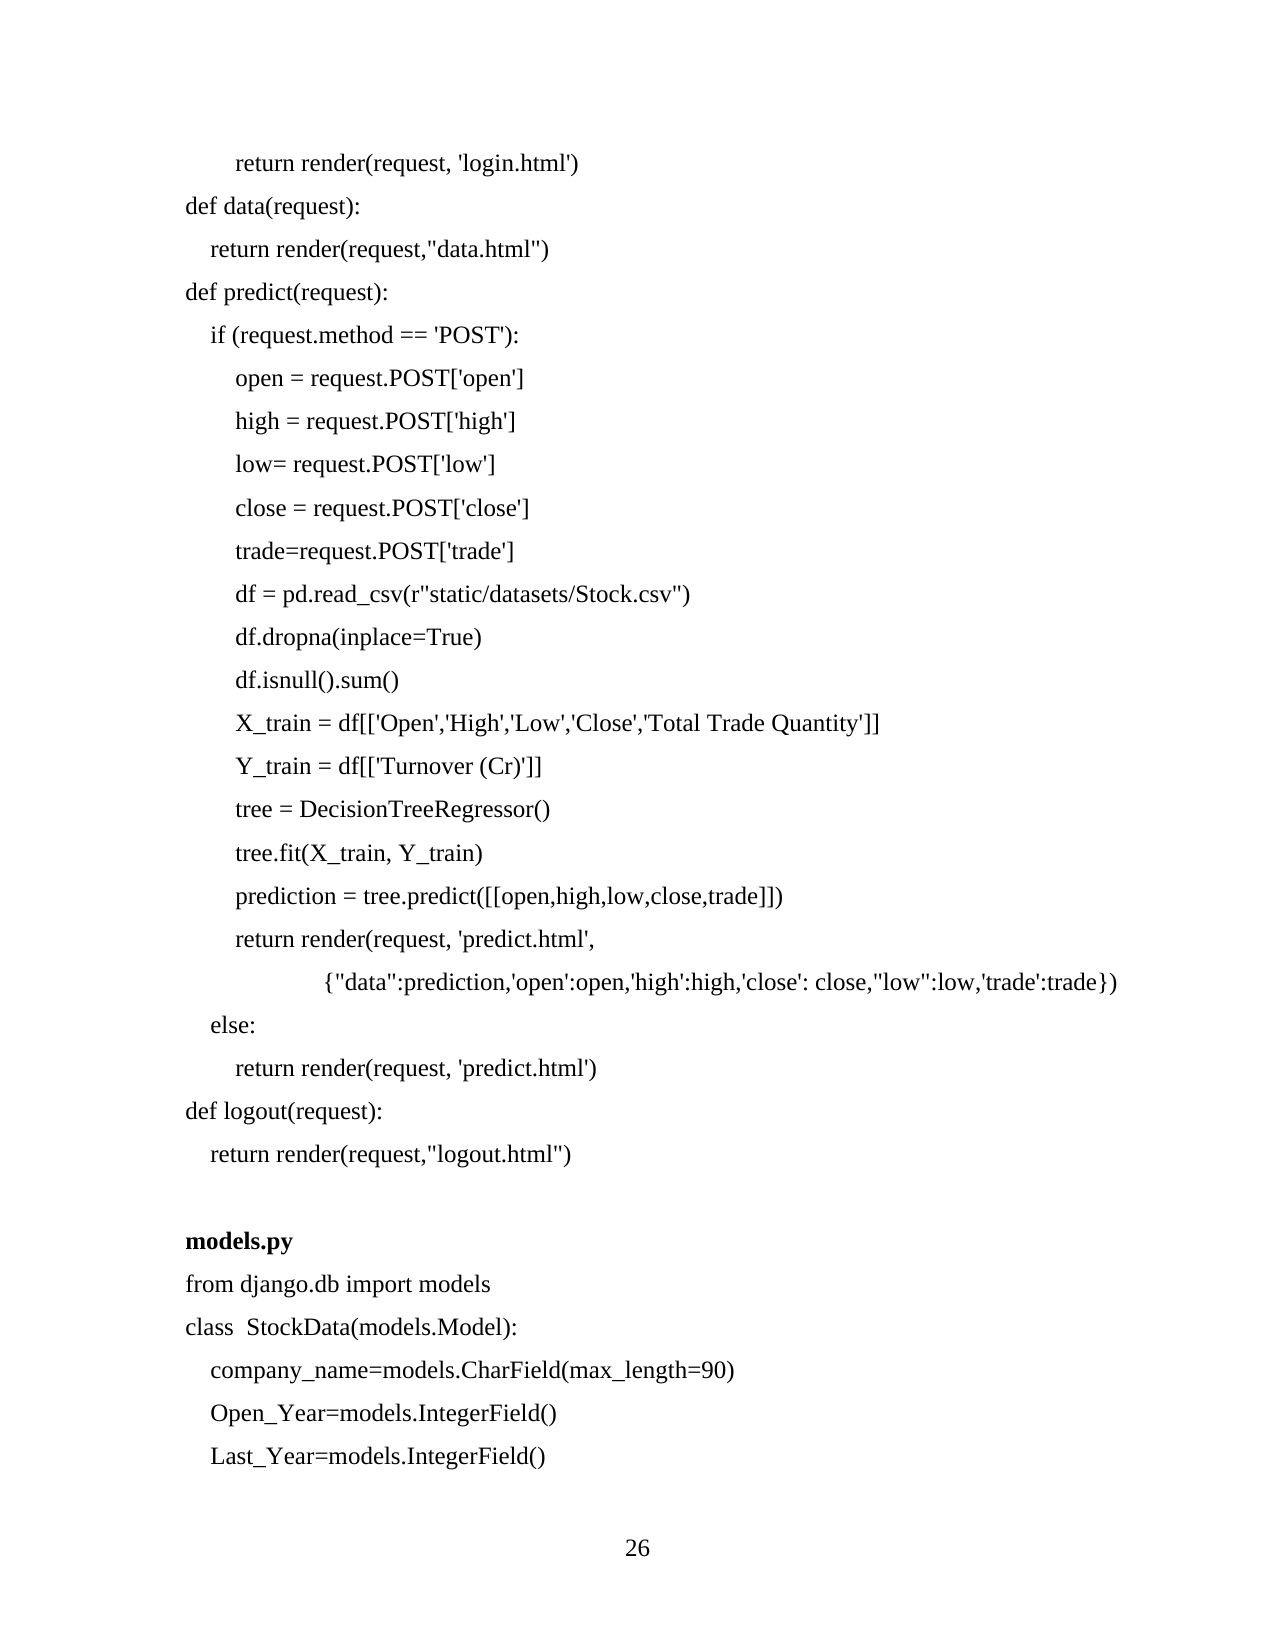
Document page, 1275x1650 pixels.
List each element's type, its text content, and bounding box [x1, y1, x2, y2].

text tree = DecisionTreeRegressor() [185, 794, 1127, 823]
text {"data":prediction,'open':open,'high':high,'close': close,"low":low,'trade':trade}) [185, 967, 1127, 996]
text class StockData(models.Model): [185, 1312, 1127, 1341]
text X_train = df[['Open','High','Low','Close','Total Trade Quantity']] [185, 708, 1127, 737]
text return render(request, 'login.html') [185, 148, 1127, 176]
text if (request.method == 'POST'): [185, 320, 1127, 349]
text trade=request.POST['trade'] [185, 536, 1127, 564]
text Y_train = df[['Turnover (Cr)']] [185, 751, 1127, 780]
text return render(request, 'predict.html', [185, 924, 1127, 953]
text company_name=models.CharField(max_length=90) [185, 1355, 1127, 1384]
text def data(request): [185, 191, 1127, 219]
text high = request.POST['high'] [185, 406, 1127, 435]
text df.isnull().sum() [185, 665, 1127, 694]
text else: [185, 1010, 1127, 1039]
text from django.db import models [185, 1269, 1127, 1298]
text Last_Year=models.IntegerField() [185, 1441, 1127, 1470]
text close = request.POST['close'] [185, 493, 1127, 521]
text def predict(request): [185, 277, 1127, 306]
text low= request.POST['low'] [185, 449, 1127, 478]
text def logout(request): [185, 1096, 1127, 1125]
text return render(request,"logout.html") [185, 1139, 1127, 1168]
text return render(request, 'predict.html') [185, 1053, 1127, 1082]
text df = pd.read_csv(r"static/datasets/Stock.csv") [185, 579, 1127, 608]
text Open_Year=models.IntegerField() [185, 1398, 1127, 1427]
text tree.fit(X_train, Y_train) [185, 838, 1127, 866]
text return render(request,"data.html") [185, 234, 1127, 263]
text df.dropna(inplace=True) [185, 622, 1127, 651]
text prediction = tree.predict([[open,high,low,close,trade]]) [185, 881, 1127, 909]
text models.py [185, 1226, 1127, 1254]
text open = request.POST['open'] [185, 363, 1127, 392]
